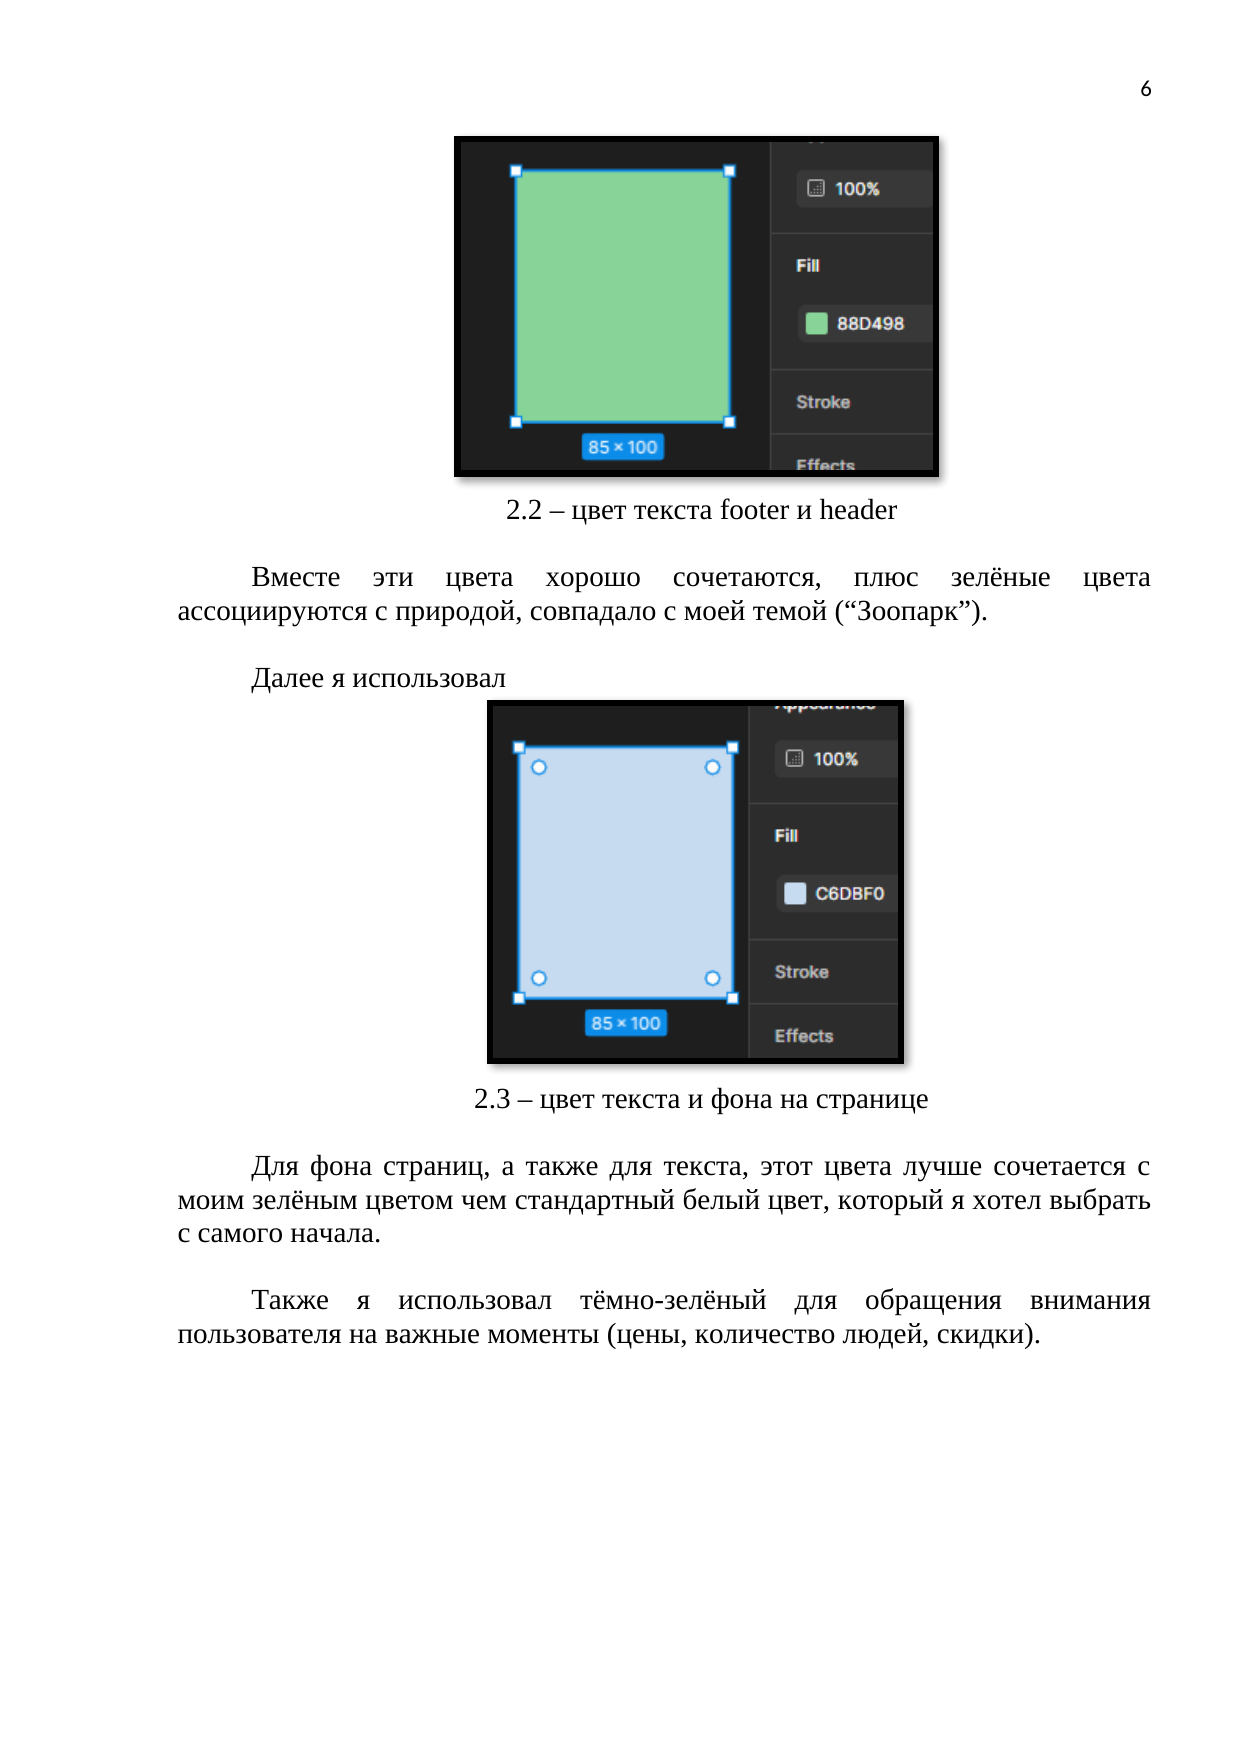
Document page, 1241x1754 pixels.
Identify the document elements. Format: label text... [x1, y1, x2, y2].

text 2.3 – цвет текста и фона на странице [177, 1081, 1152, 1115]
text 2.2 – цвет текста footer и header [177, 492, 1152, 526]
text Далее я использовал [177, 660, 1152, 694]
text Для фона страниц, а также для текста, этот цвета лучше сочетается с моим зелёным цветом чем стандартный белый цвет, который я хотел выбрать с самого начала. [177, 1148, 1152, 1249]
text Также я использовал тёмно-зелёный для обращения внимания пользователя на важные моменты (цены, количество людей, скидки). [177, 1282, 1152, 1349]
picture [493, 706, 898, 1058]
text Вместе эти цвета хорошо сочетаются, плюс зелёные цвета ассоциируются с природой, совпадало с моей темой (“Зоопарк”). [177, 559, 1152, 627]
picture [461, 142, 933, 470]
